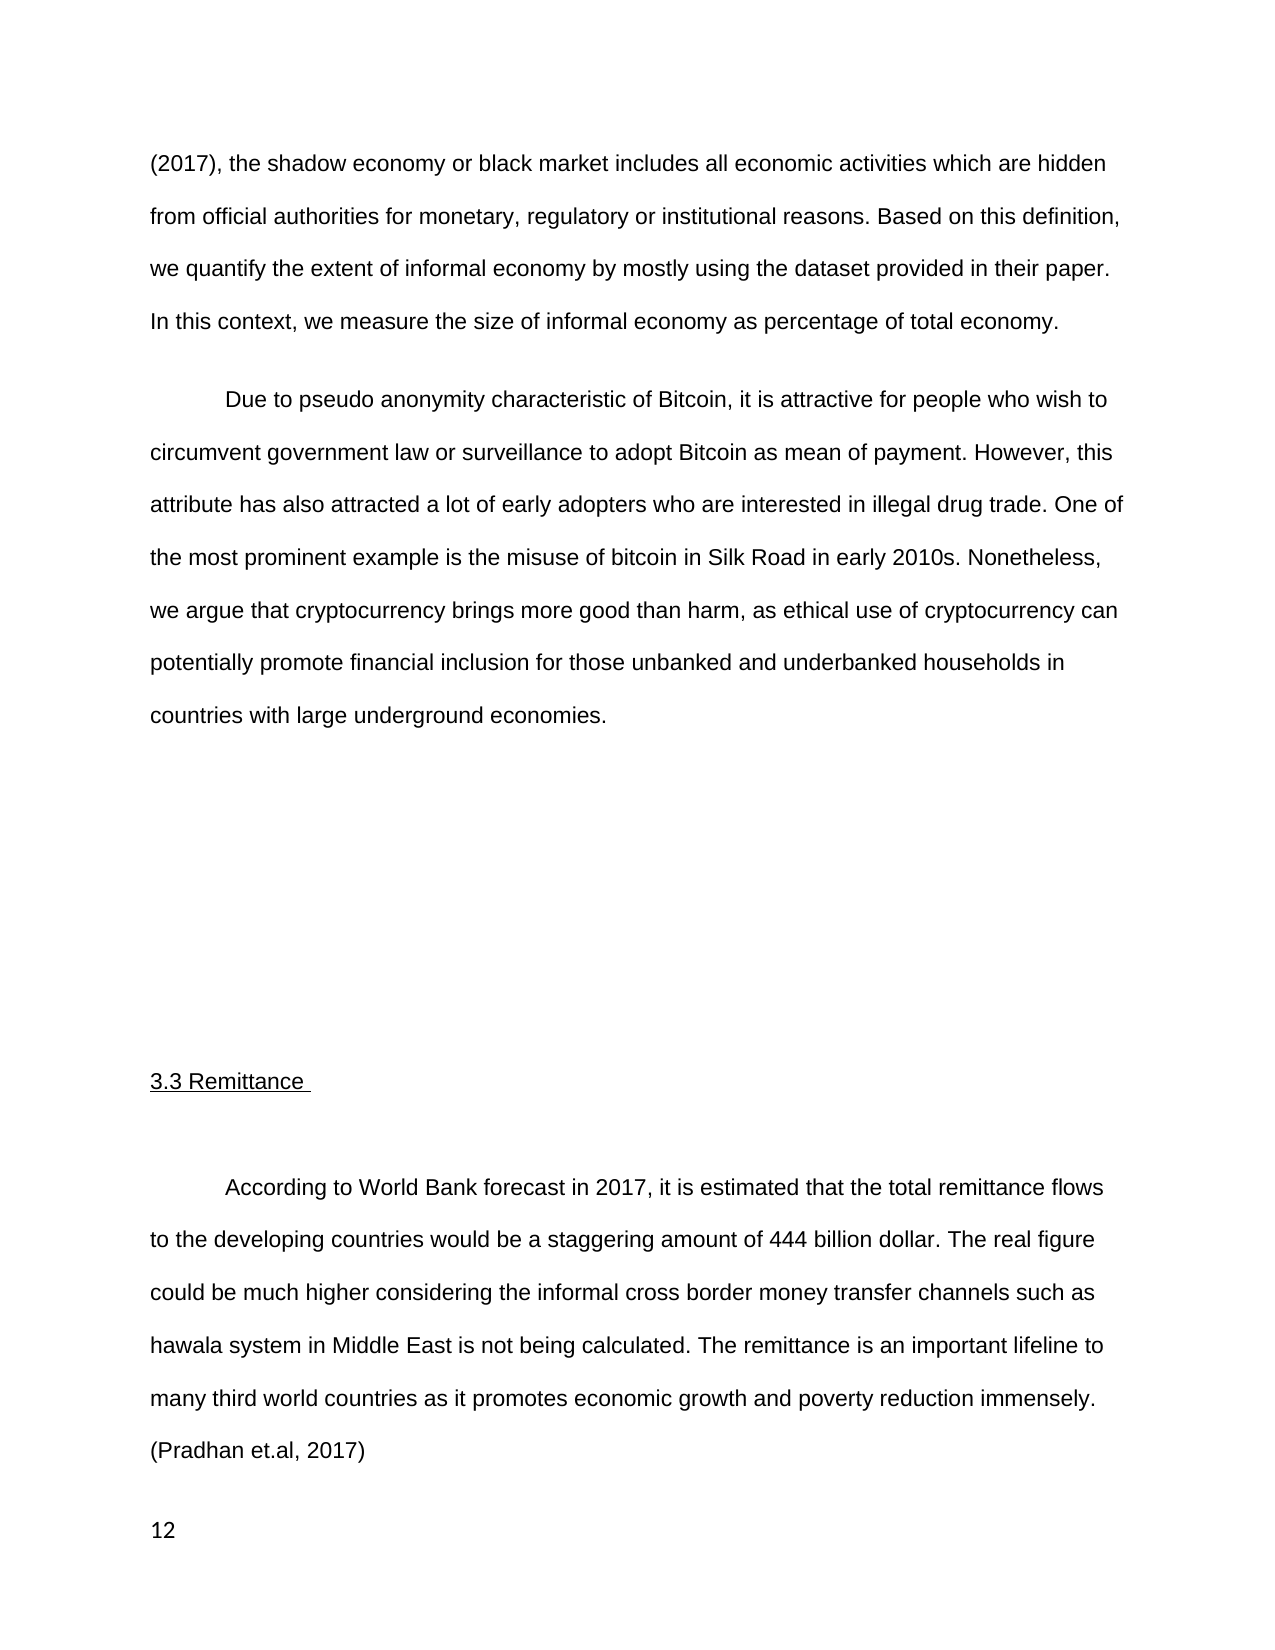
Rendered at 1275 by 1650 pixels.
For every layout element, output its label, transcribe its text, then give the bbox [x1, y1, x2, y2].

text Due to pseudo anonymity characteristic of Bitcoin, it is attractive for people who wish to circumvent government law or surveillance to adopt Bitcoin as mean of payment. However, this attribute has also attracted a lot of early adopters who are interested in illegal drug trade. One of the most prominent example is the misuse of bitcoin in Silk Road in early 2010s. Nonetheless, we argue that cryptocurrency brings more good than harm, as ethical use of cryptocurrency can potentially promote financial inclusion for those unbanked and underbanked households in countries with large underground economies. [150, 386, 1125, 728]
text 3.3 Remittance [150, 1068, 1125, 1095]
text According to World Bank forecast in 2017, it is estimated that the total remittance flows to the developing countries would be a staggering amount of 444 billion dollar. The real figure could be much higher considering the informal cross border money transfer channels such as hawala system in Middle East is not being calculated. The remittance is an important lifeline to many third world countries as it promotes economic growth and poverty reduction immensely. (Pradhan et.al, 2017) [150, 1174, 1125, 1464]
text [150, 150, 1125, 334]
